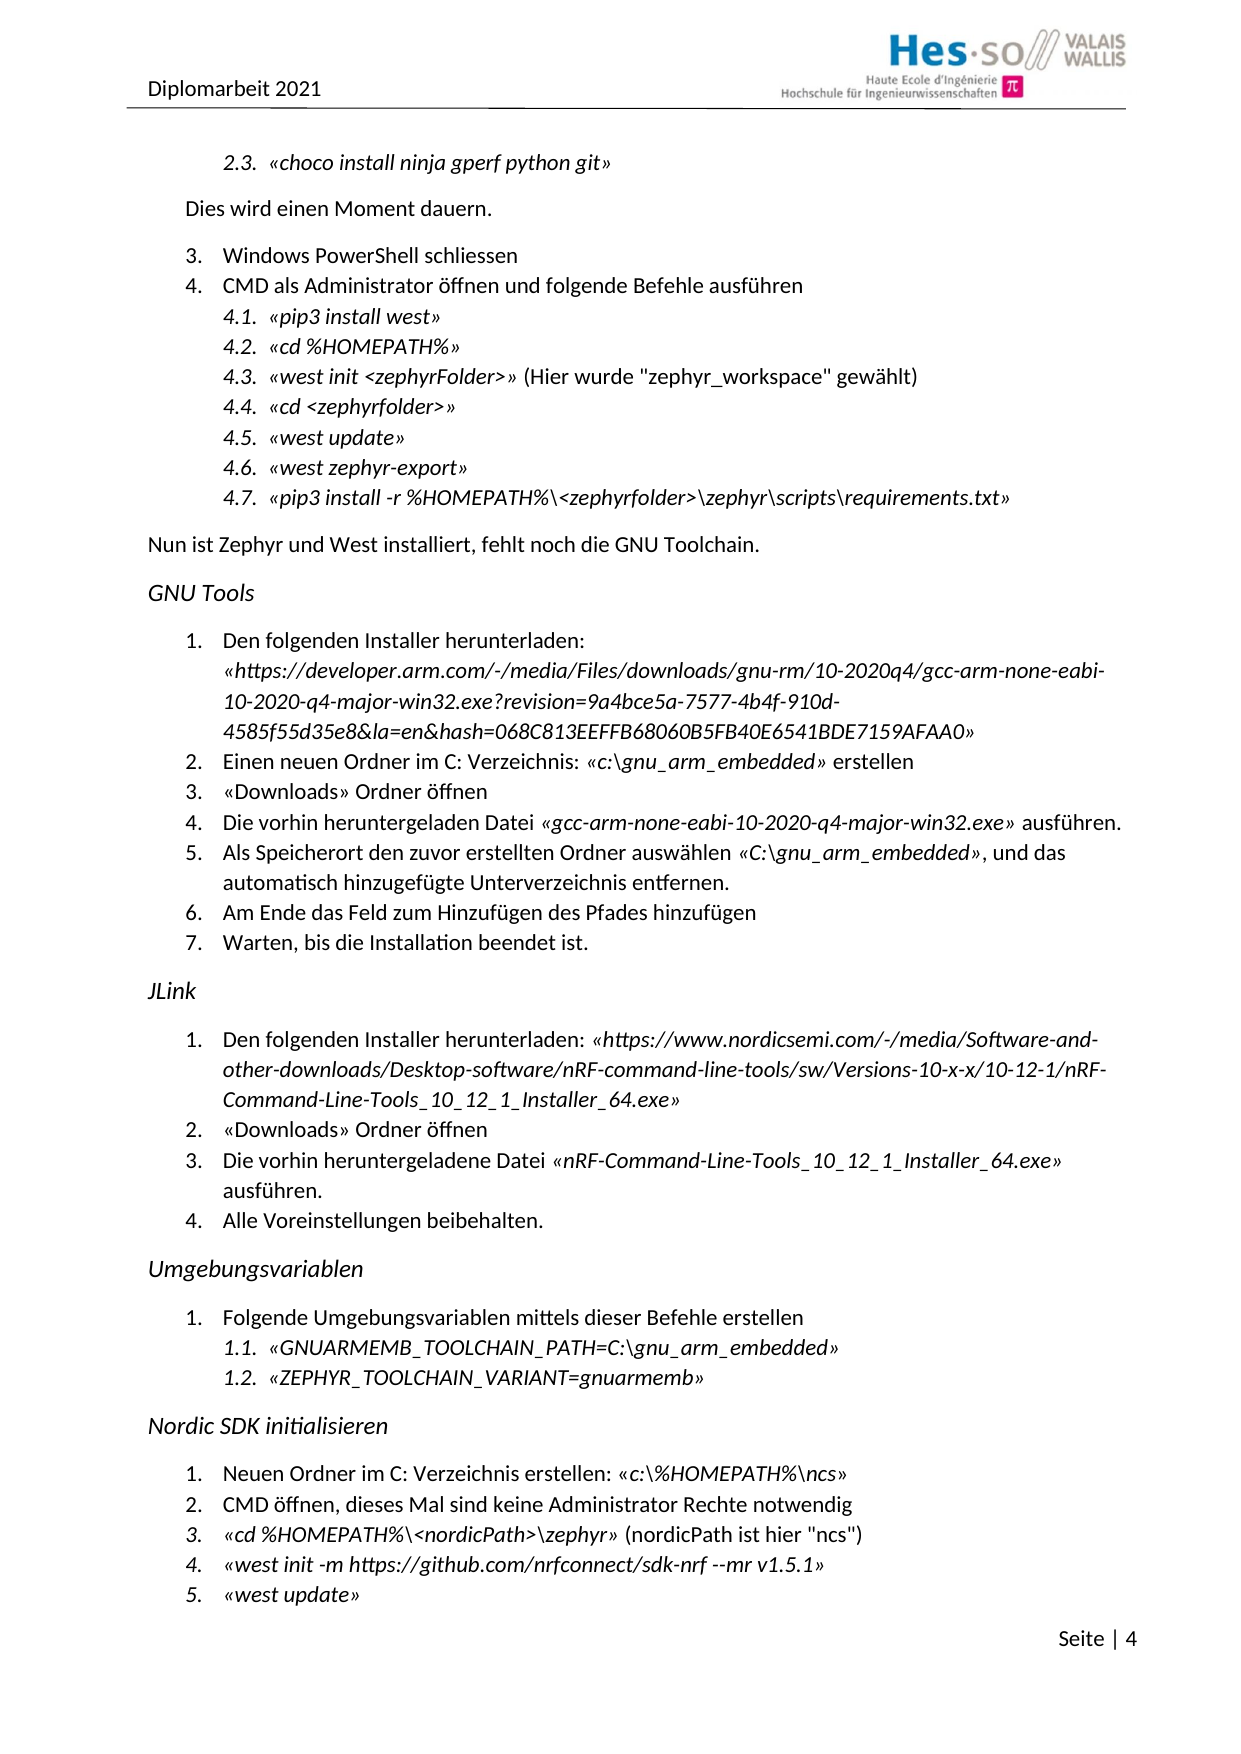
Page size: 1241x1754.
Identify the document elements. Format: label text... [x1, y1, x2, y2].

list «cd %HOMEPATH%» [223, 332, 1137, 360]
list Warten, bis die Installation beendet ist. [185, 928, 1137, 956]
list Neuen Ordner im C: Verzeichnis erstellen: «c:\%HOMEPATH%\ncs» [185, 1459, 1137, 1487]
text JLink [148, 975, 1137, 1006]
list «ZEPHYR_TOOLCHAIN_VARIANT=gnuarmemb» [223, 1363, 1137, 1391]
list Einen neuen Ordner im C: Verzeichnis: «c:\gnu_arm_embedded» erstellen [185, 747, 1137, 775]
list «cd %HOMEPATH%\<nordicPath>\zephyr» (nordicPath ist hier "ncs") [185, 1520, 1137, 1548]
text Dies wird einen Moment dauern. [148, 194, 1137, 222]
list Folgende Umgebungsvariablen mittels dieser Befehle erstellen [185, 1303, 1137, 1331]
list «pip3 install west» [223, 302, 1137, 330]
list «west init -m https://github.com/nrfconnect/sdk-nrf --mr v1.5.1» [185, 1550, 1137, 1578]
list «west update» [223, 423, 1137, 451]
list «GNUARMEMB_TOOLCHAIN_PATH=C:\gnu_arm_embedded» [223, 1333, 1137, 1361]
list «choco install ninja gperf python git» [223, 148, 1137, 176]
list «west zephyr-export» [223, 453, 1137, 481]
list CMD als Administrator öffnen und folgende Befehle ausführen [185, 272, 1137, 299]
text Nordic SDK initialisieren [148, 1410, 1137, 1440]
list Den folgenden Installer herunterladen: «https://developer.arm.com/-/media/Files/downloads/gnu-rm/10-2020q4/gcc-arm-none-eabi-10-2020-q4-major-win32.exe?revision=9a4bce5a-7577-4b4f-910d-4585f55d35e8&la=en&hash=068C813EEFFB68060B5FB40E6541BDE7159AFAA0» [185, 626, 1137, 745]
list «west init <zephyrFolder>» (Hier wurde "zephyr_workspace" gewählt) [223, 362, 1137, 390]
list Windows PowerShell schliessen [185, 241, 1137, 269]
list «Downloads» Ordner öffnen [185, 777, 1137, 805]
list Am Ende das Feld zum Hinzufügen des Pfades hinzufügen [185, 898, 1137, 926]
list CMD öffnen, dieses Mal sind keine Administrator Rechte notwendig [185, 1490, 1137, 1518]
list Die vorhin heruntergeladene Datei «nRF-Command-Line-Tools_10_12_1_Installer_64.exe» ausführen. [185, 1146, 1137, 1204]
list «cd <zephyrfolder>» [223, 392, 1137, 420]
text Umgebungsvariablen [148, 1253, 1137, 1283]
text Nun ist Zephyr und West installiert, fehlt noch die GNU Toolchain. [148, 530, 1137, 558]
list Den folgenden Installer herunterladen: «https://www.nordicsemi.com/-/media/Software-and-other-downloads/Desktop-software/nRF-command-line-tools/sw/Versions-10-x-x/10-12-1/nRF-Command-Line-Tools_10_12_1_Installer_64.exe» [185, 1025, 1137, 1113]
list Als Speicherort den zuvor erstellten Ordner auswählen «C:\gnu_arm_embedded», und das automatisch hinzugefügte Unterverzeichnis entfernen. [185, 838, 1137, 896]
picture [771, 12, 1137, 119]
list Die vorhin heruntergeladen Datei «gcc-arm-none-eabi-10-2020-q4-major-win32.exe» ausführen. [185, 808, 1137, 836]
list «west update» [185, 1580, 1137, 1608]
list «Downloads» Ordner öffnen [185, 1116, 1137, 1143]
text GNU Tools [148, 577, 1137, 607]
list Alle Voreinstellungen beibehalten. [185, 1206, 1137, 1234]
list «pip3 install -r %HOMEPATH%\<zephyrfolder>\zephyr\scripts\requirements.txt» [223, 483, 1137, 511]
